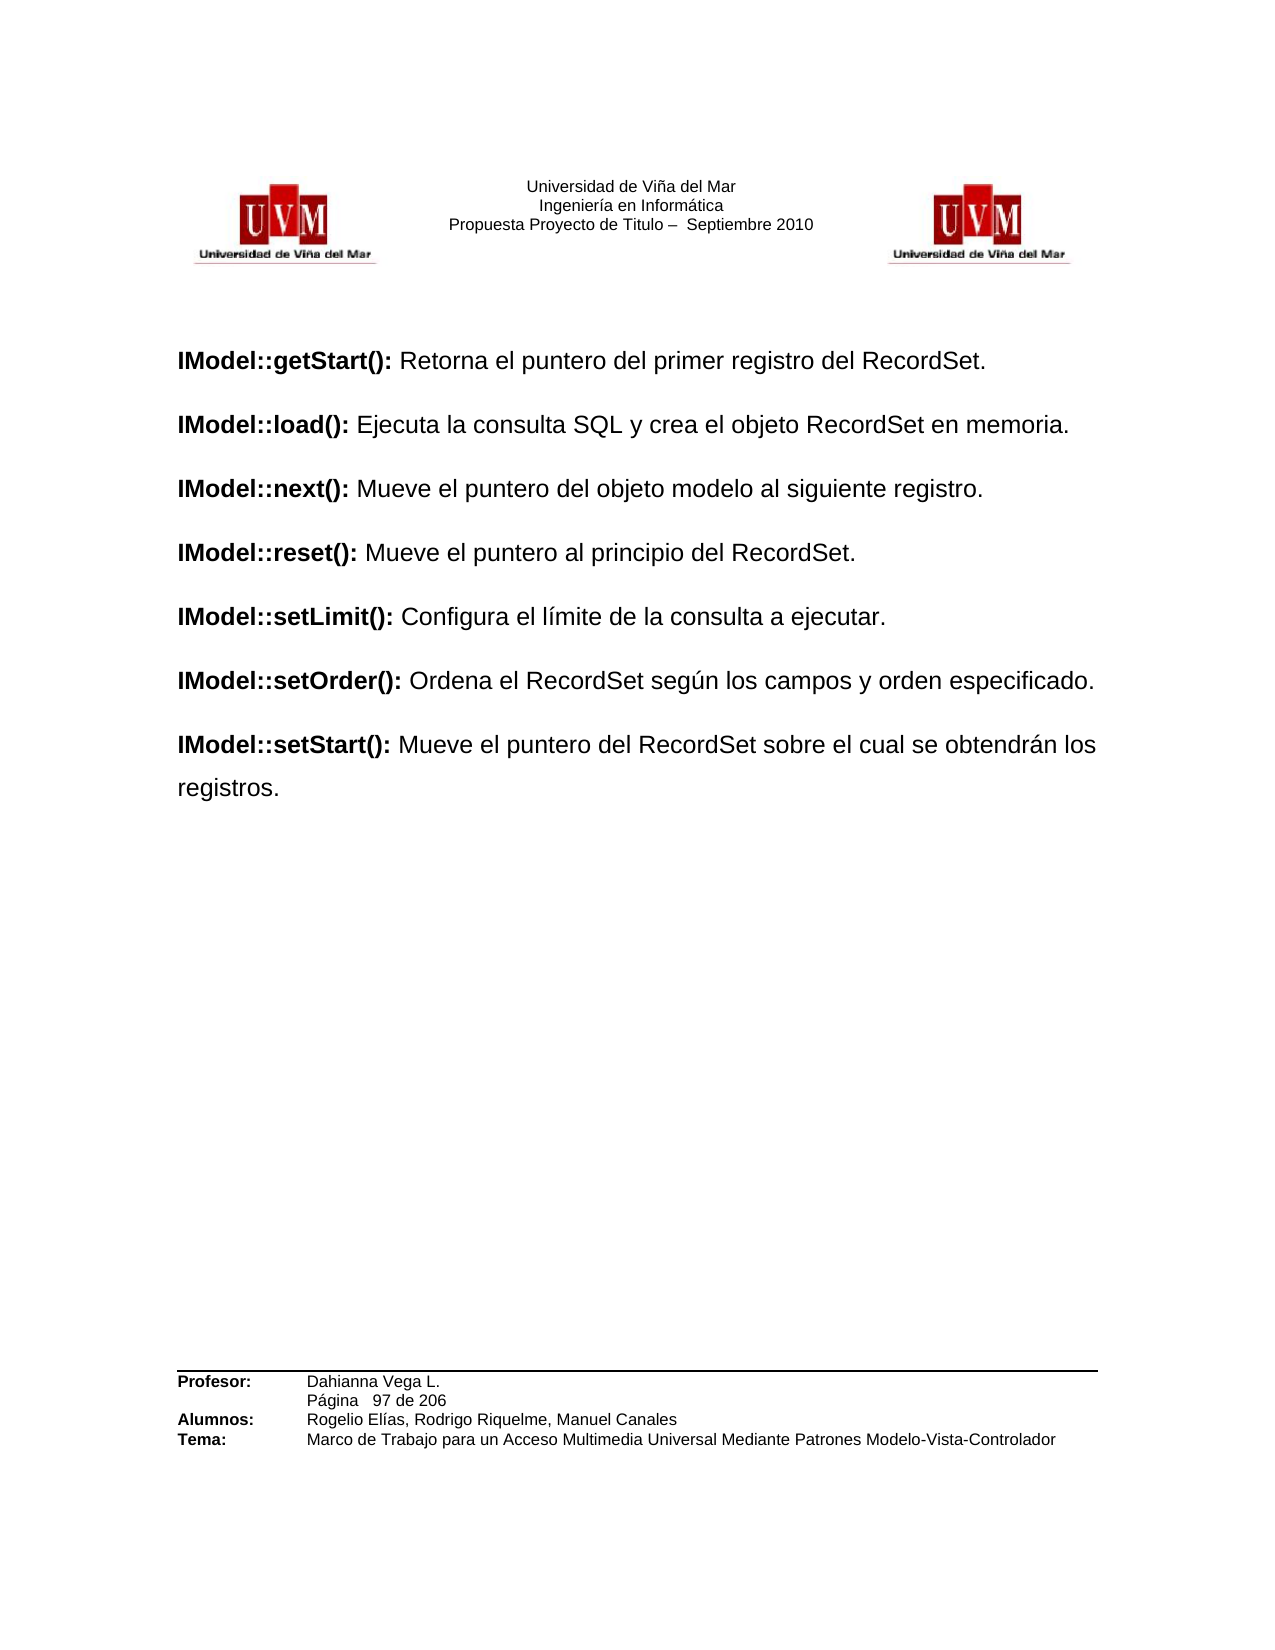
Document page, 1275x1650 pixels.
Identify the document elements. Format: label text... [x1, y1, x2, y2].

text IModel::setOrder(): Ordena el RecordSet según los campos y orden especificado. [177, 666, 1098, 695]
text IModel::next(): Mueve el puntero del objeto modelo al siguiente registro. [177, 474, 1098, 503]
text IModel::getStart(): Retorna el puntero del primer registro del RecordSet. [177, 346, 1098, 375]
picture [177, 176, 390, 267]
text IModel::setStart(): Mueve el puntero del RecordSet sobre el cual se obtendrán los registros. [177, 730, 1098, 802]
text IModel::setLimit(): Configura el límite de la consulta a ejecutar. [177, 602, 1098, 631]
picture [871, 176, 1084, 267]
text IModel::load(): Ejecuta la consulta SQL y crea el objeto RecordSet en memoria. [177, 410, 1098, 439]
text IModel::reset(): Mueve el puntero al principio del RecordSet. [177, 538, 1098, 567]
